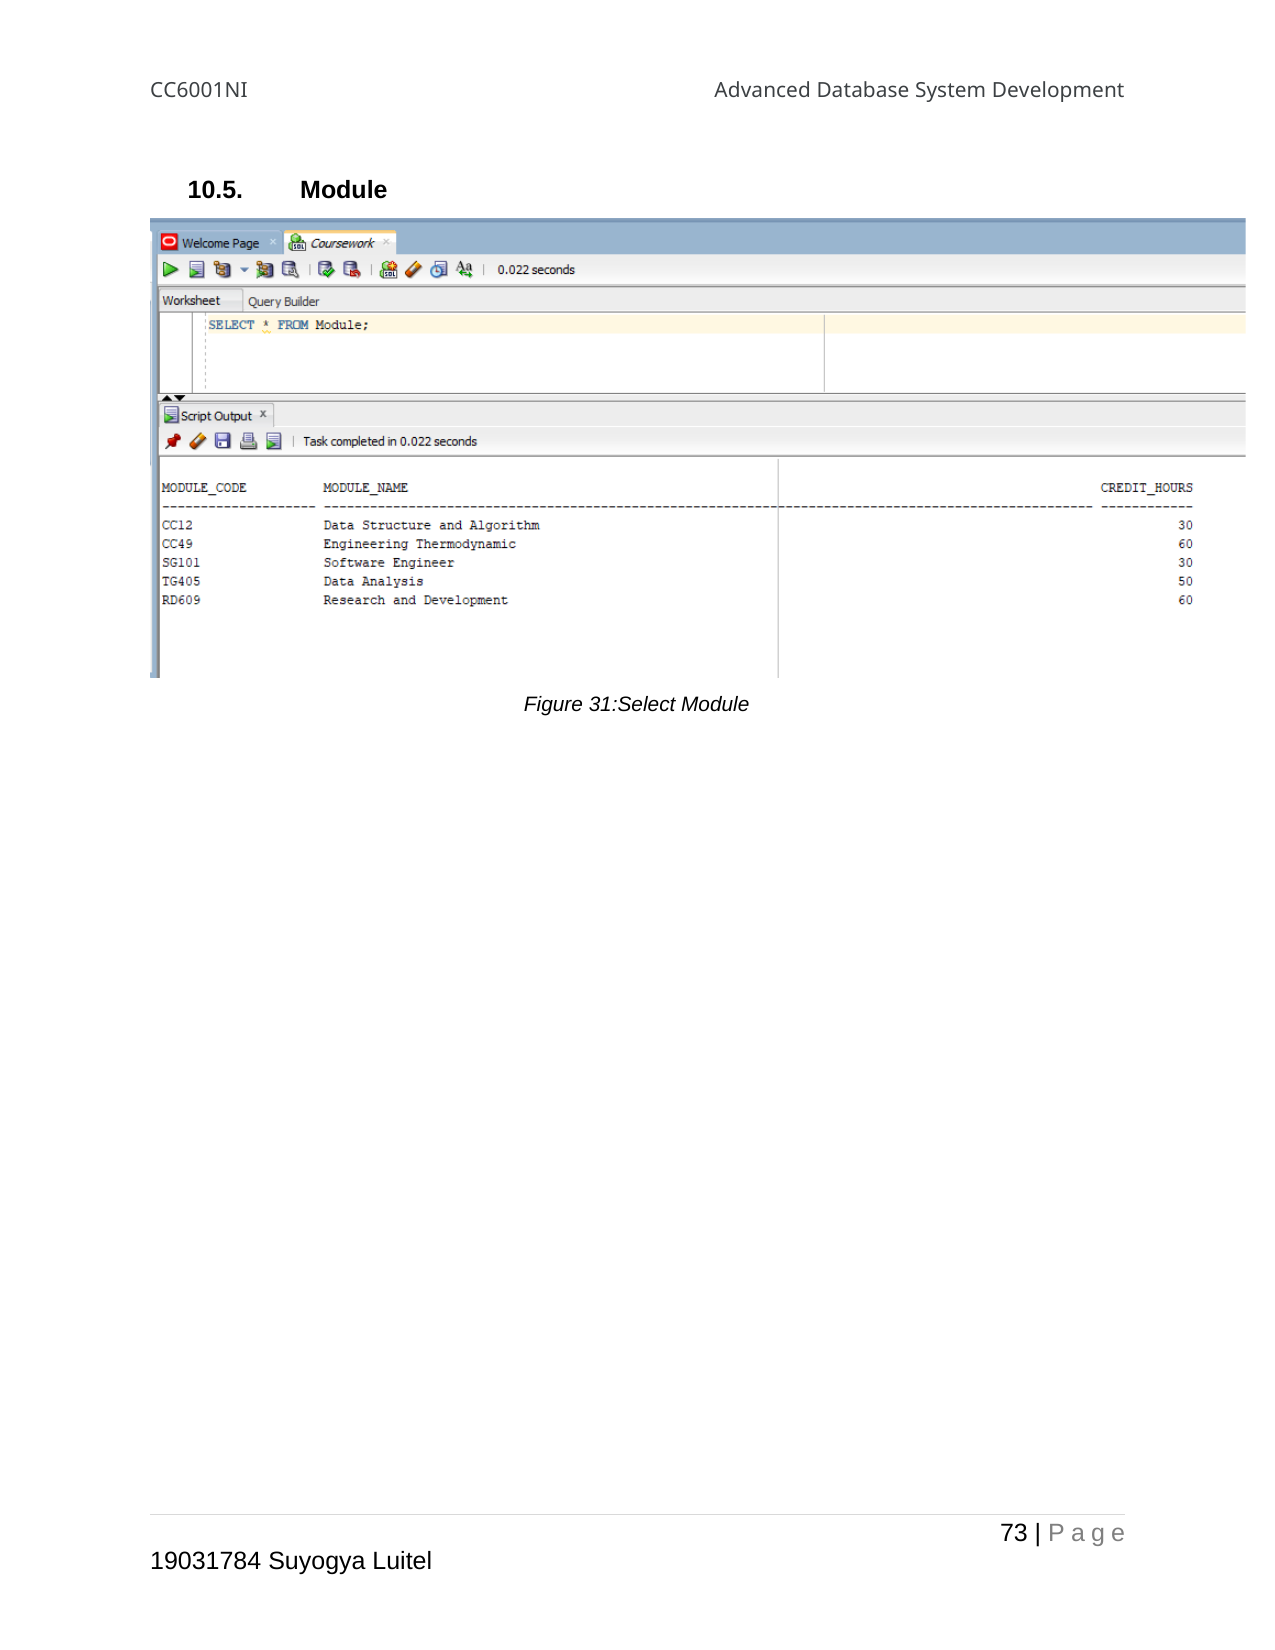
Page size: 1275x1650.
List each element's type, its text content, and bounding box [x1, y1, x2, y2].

picture [150, 218, 1246, 678]
subtitle Module [187, 175, 1125, 204]
text Figure 31:Select Module [150, 692, 1125, 716]
